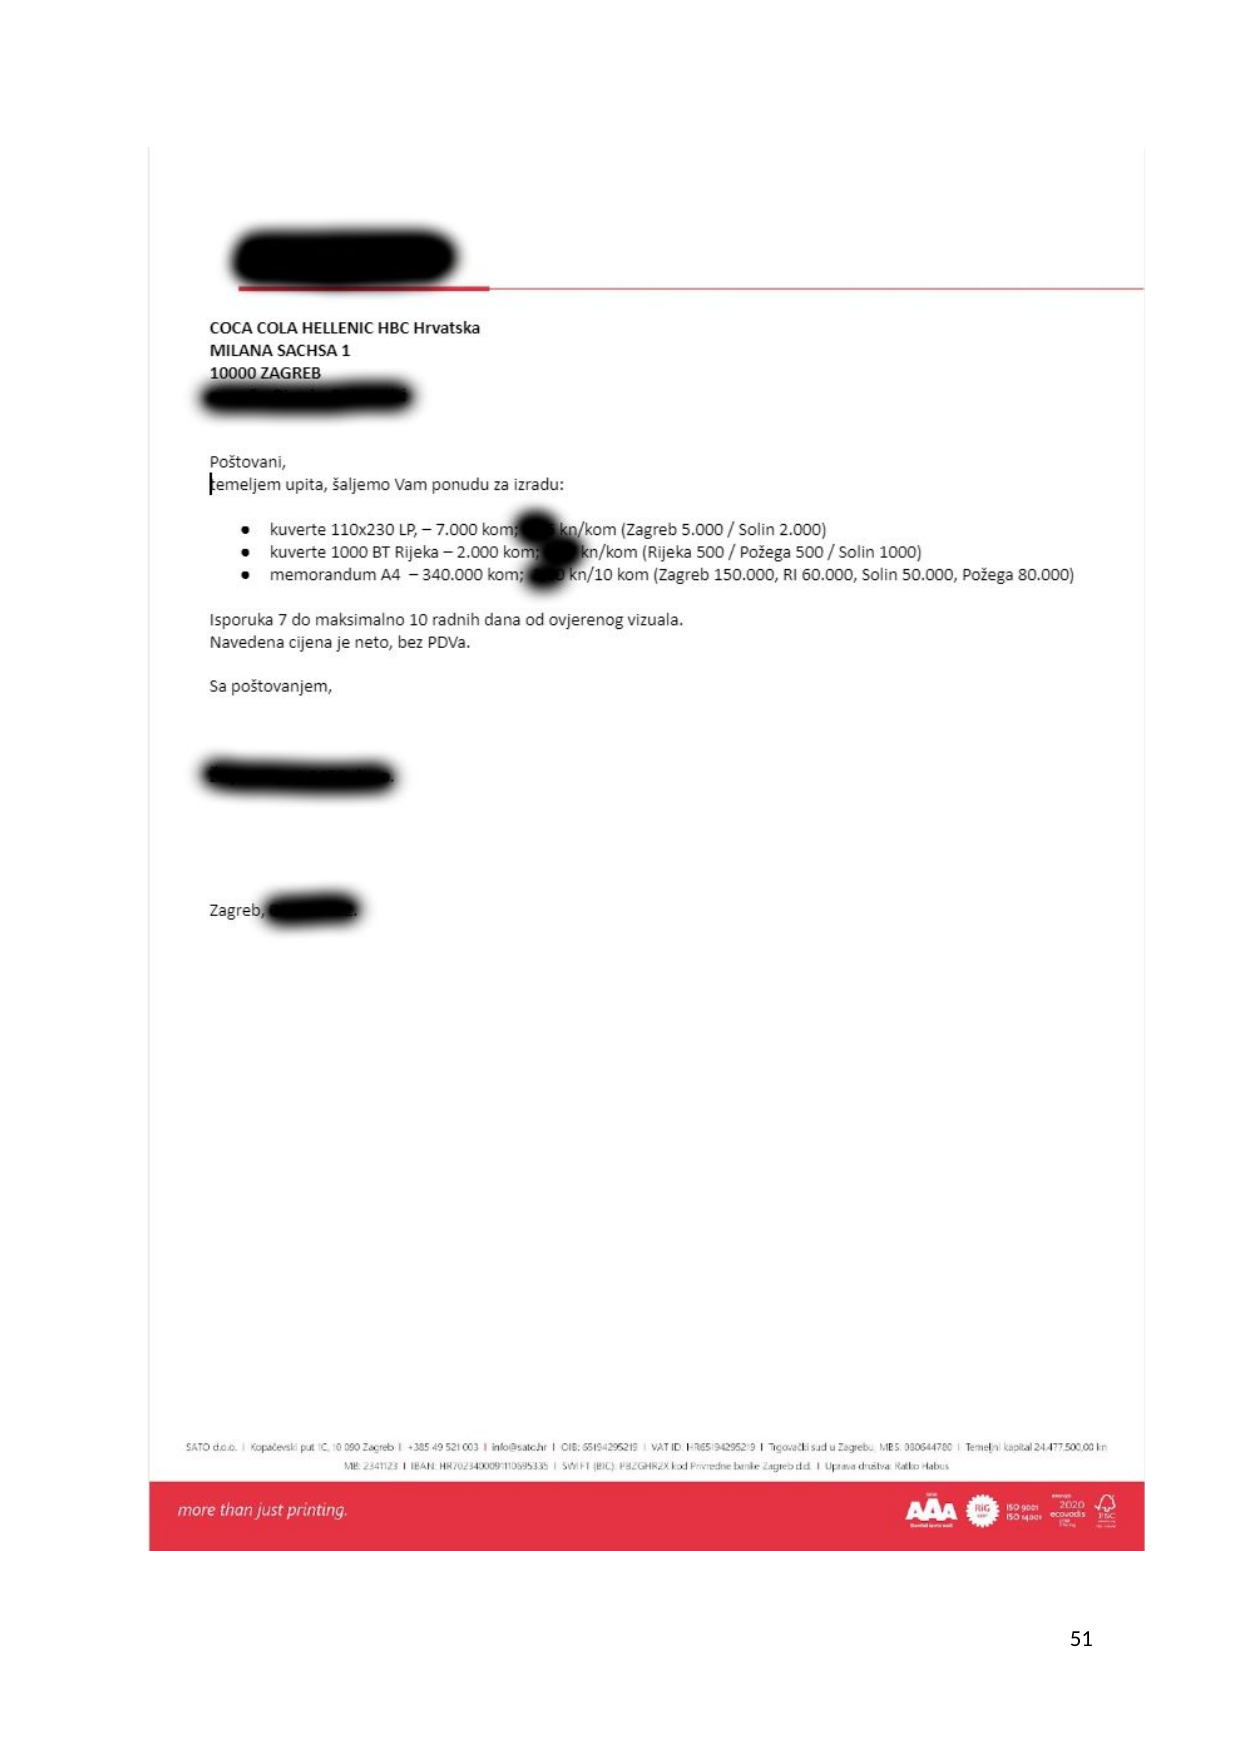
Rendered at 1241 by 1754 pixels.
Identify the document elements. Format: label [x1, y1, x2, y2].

picture [147, 147, 1146, 1551]
